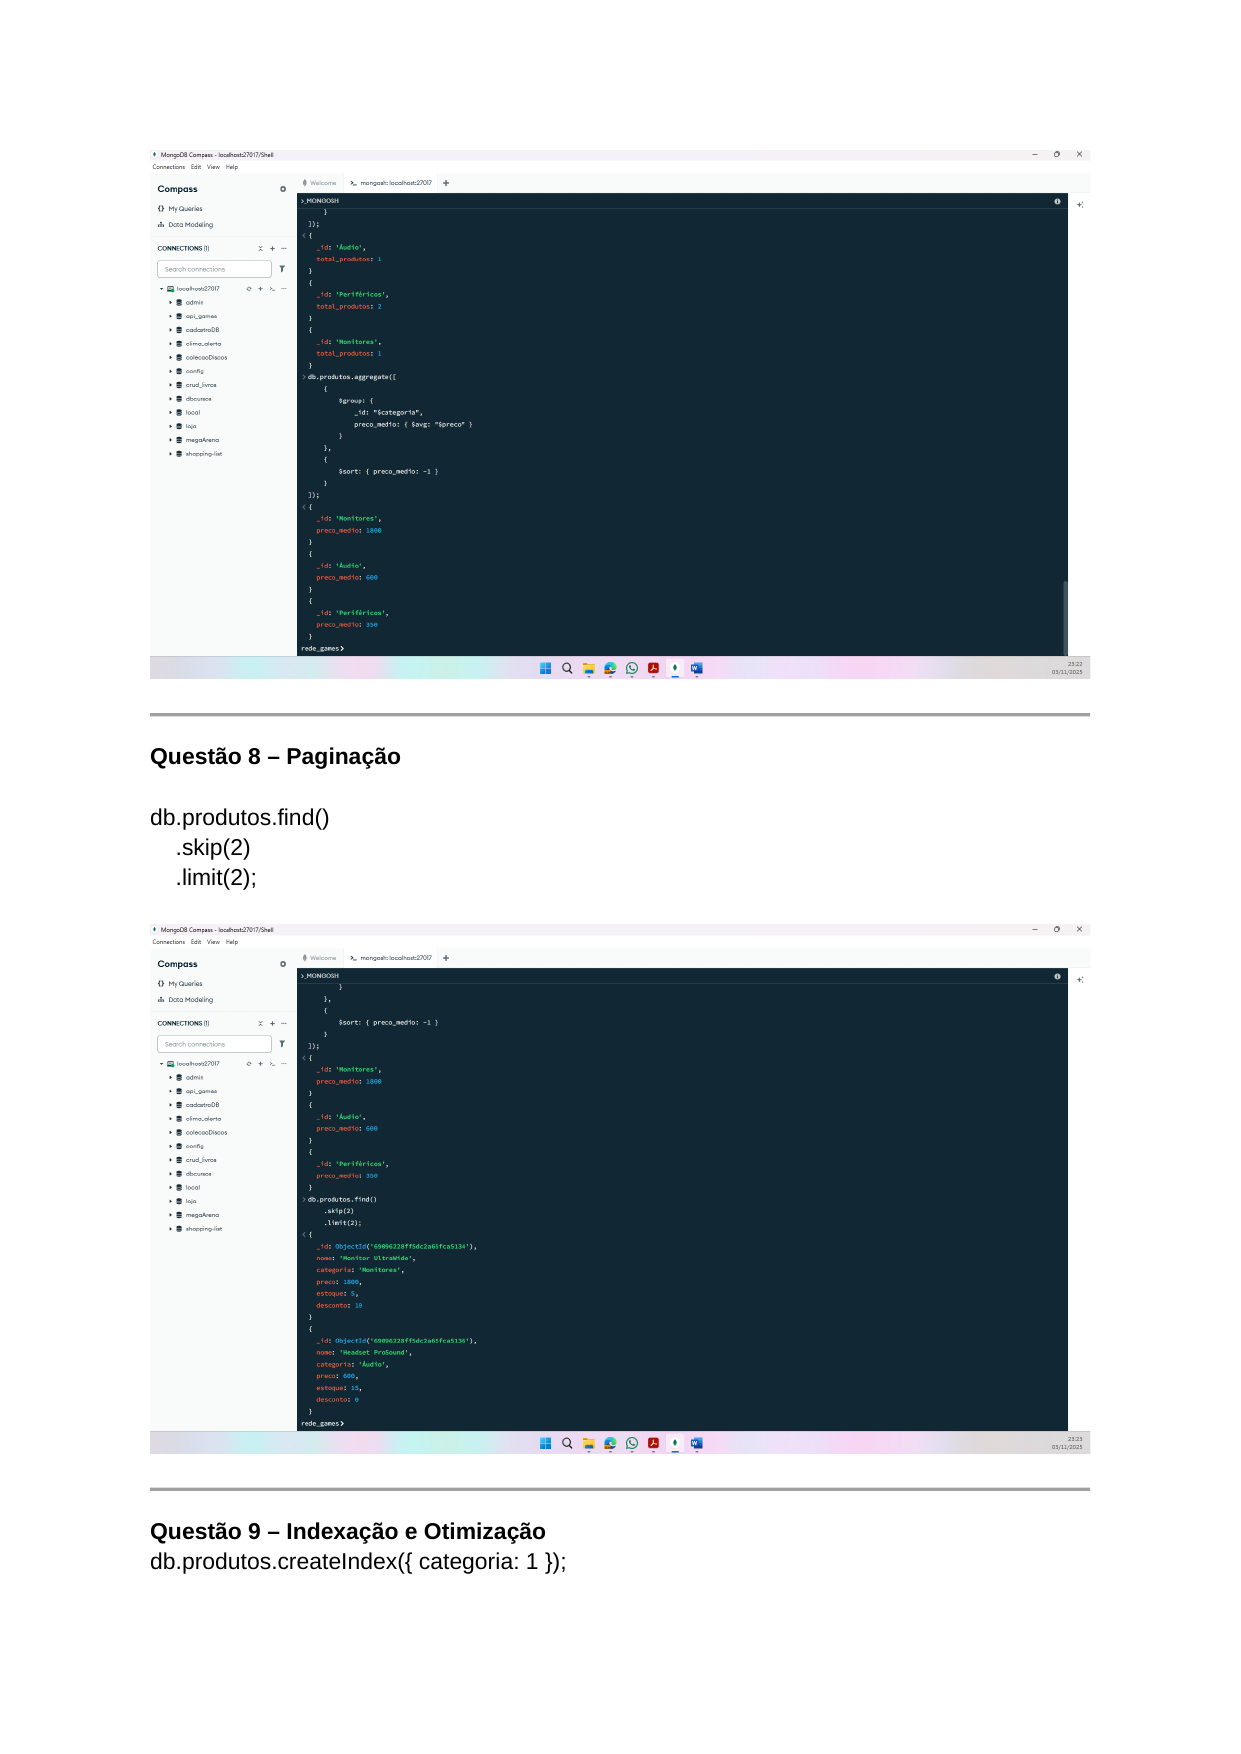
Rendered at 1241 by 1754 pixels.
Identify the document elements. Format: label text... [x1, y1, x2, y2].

text Questão 9 – Indexação e Otimização [150, 1518, 1090, 1544]
picture [150, 924, 1091, 1454]
text db.produtos.createIndex({ categoria: 1 }); [150, 1548, 1090, 1574]
text .limit(2); [150, 864, 1090, 891]
picture [150, 150, 1091, 679]
text Questão 8 – Paginação [150, 743, 1090, 800]
text .skip(2) [150, 834, 1090, 860]
text db.produtos.find() [150, 804, 1090, 830]
